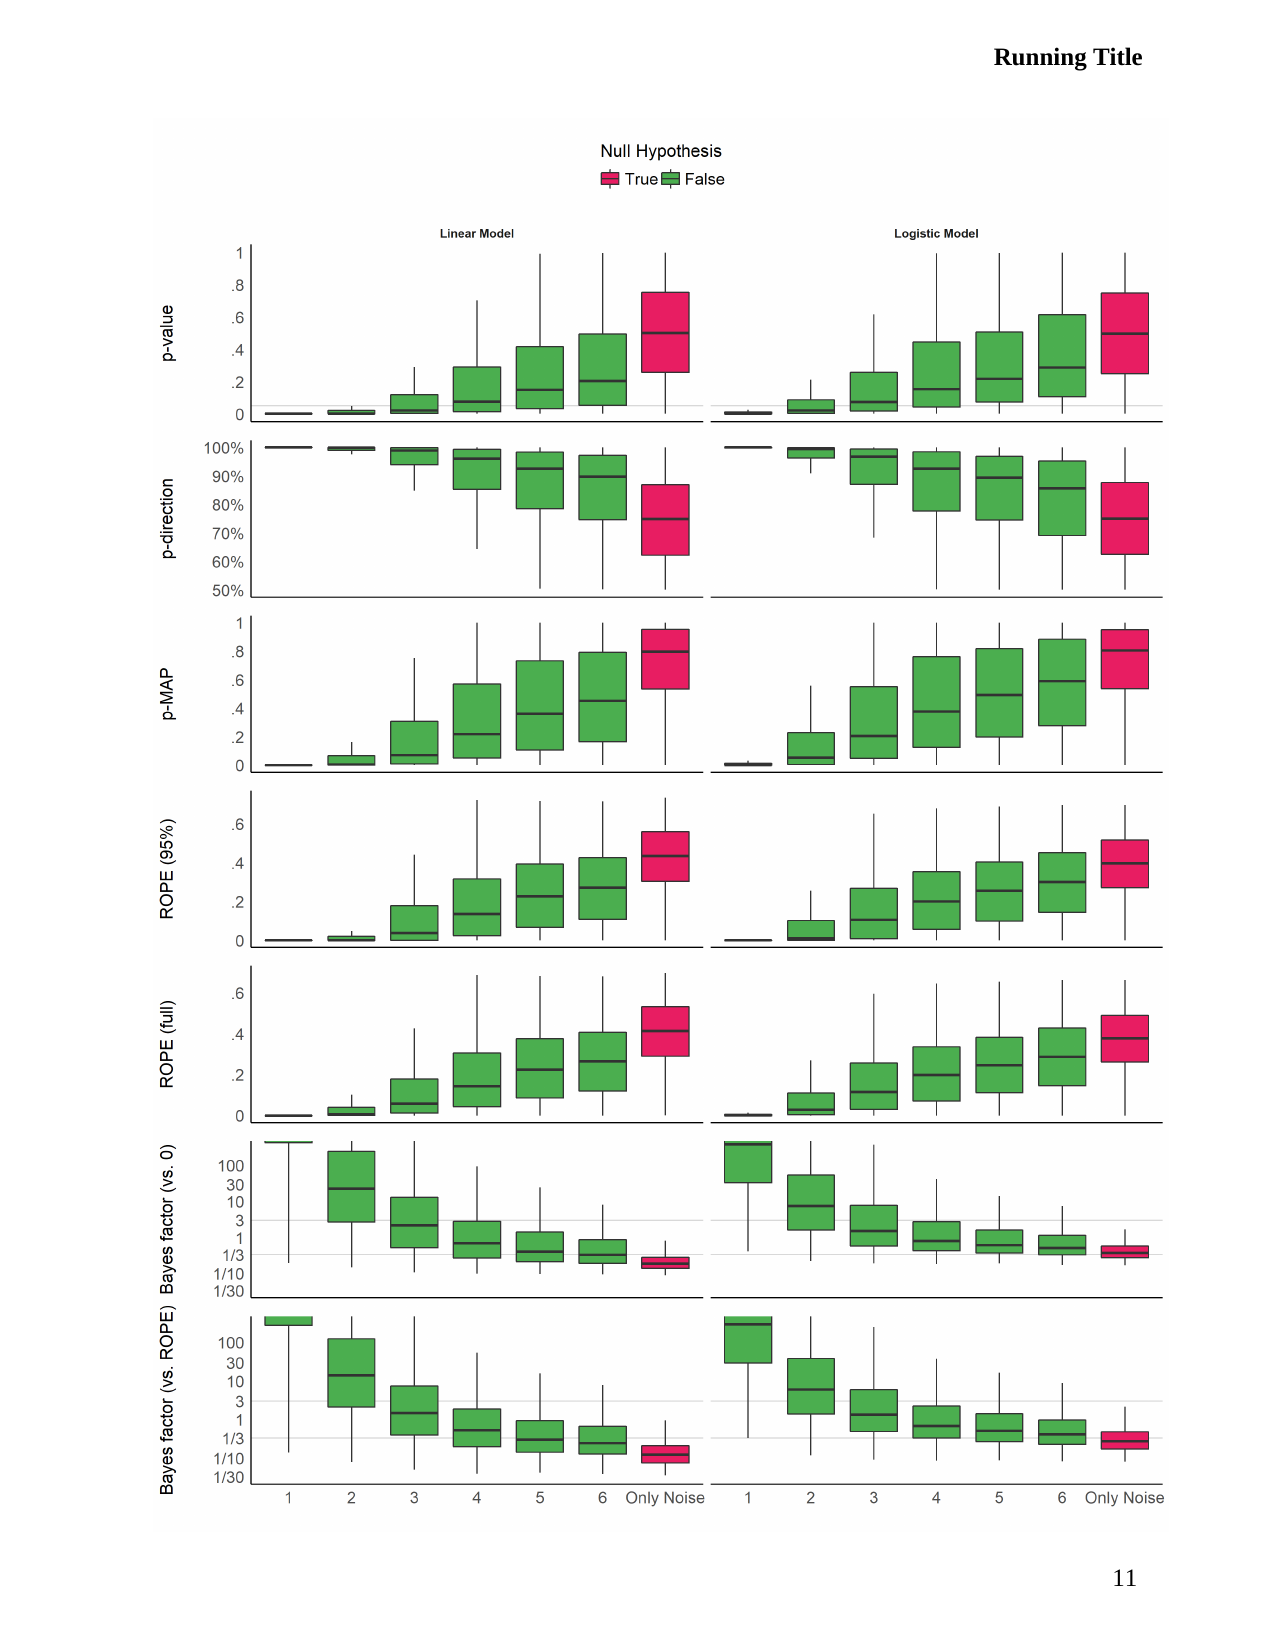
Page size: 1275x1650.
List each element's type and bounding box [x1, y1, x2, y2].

picture [152, 118, 1169, 1532]
